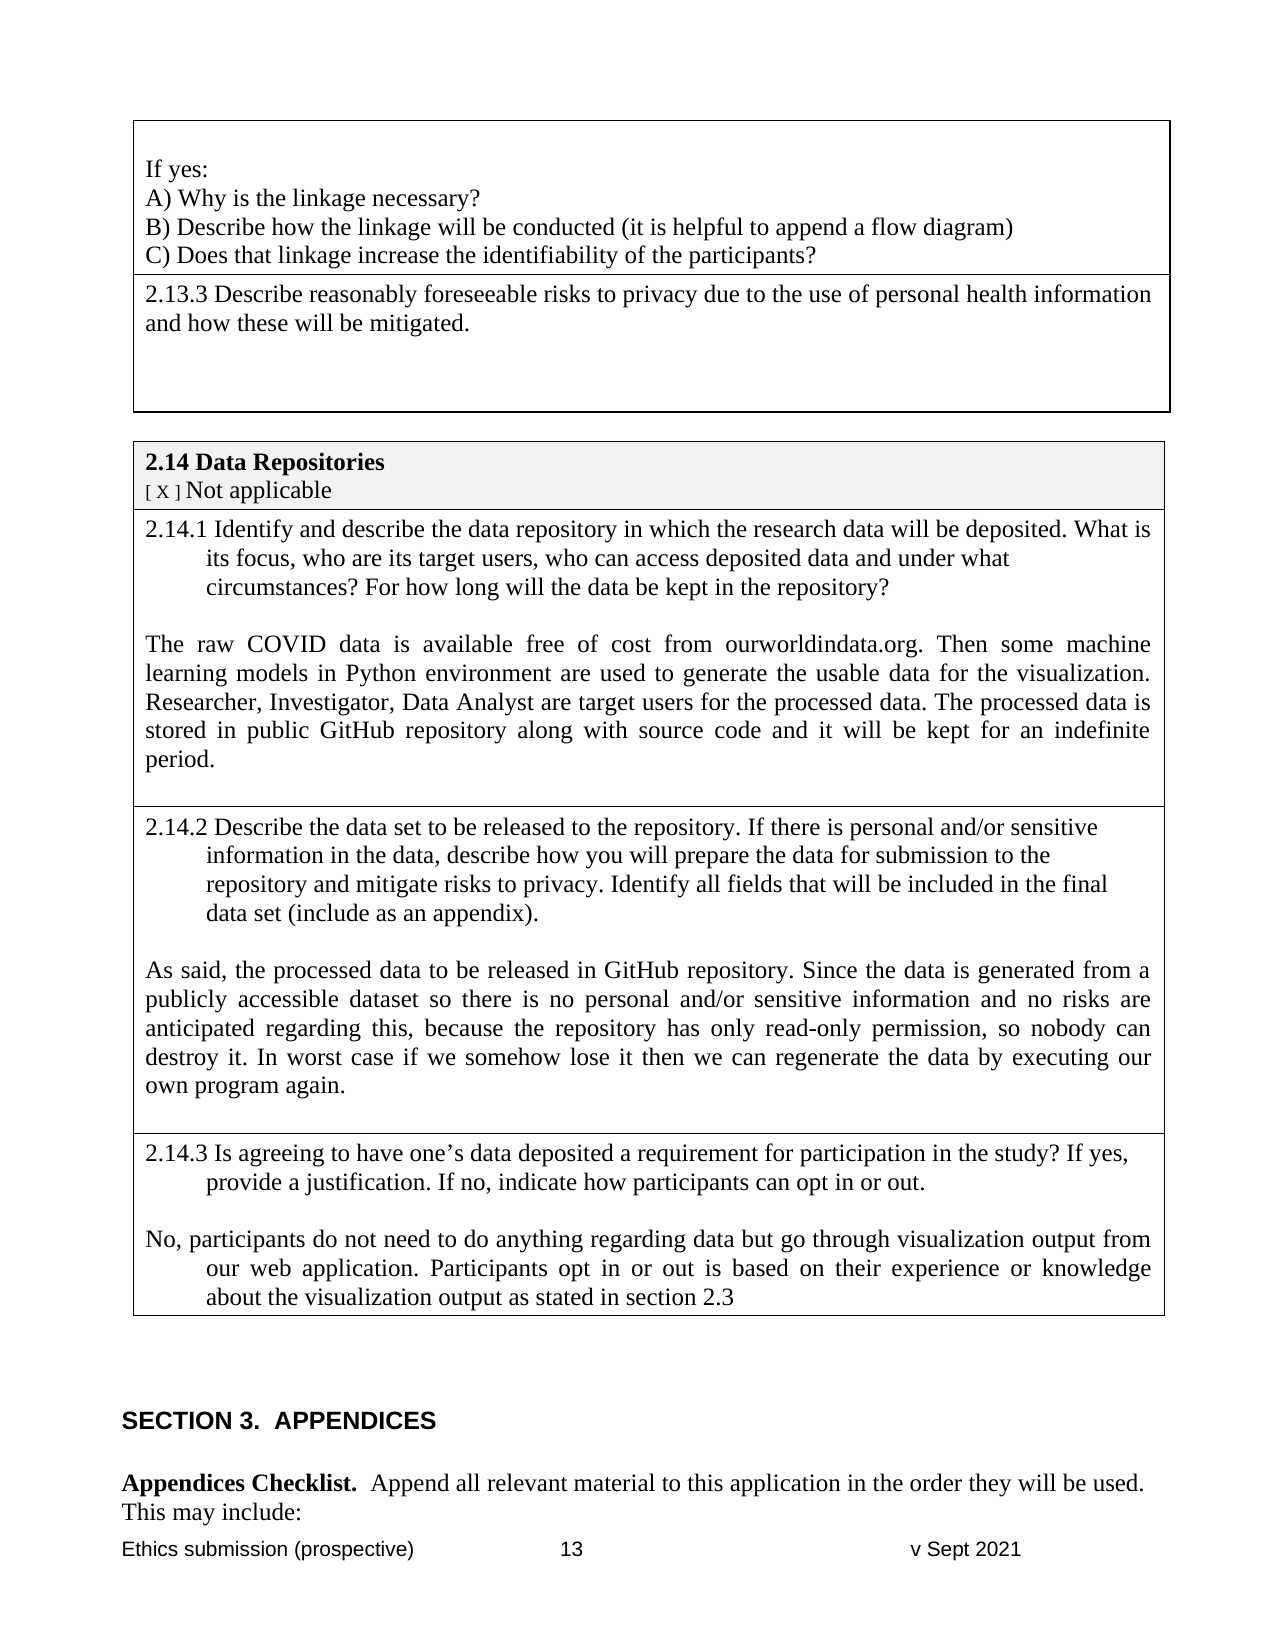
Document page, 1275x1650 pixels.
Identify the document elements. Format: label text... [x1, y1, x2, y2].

table_cell 2.13.3 Describe reasonably foreseeable risks to privacy due to the use of personal health information and how these will be mitigated. [134, 275, 1169, 411]
table_cell 2.14.3 Is agreeing to have one’s data deposited a requirement for participation in the study? If yes, provide a justification. If no, indicate how participants can opt in or out. No, participants do not need to do anything regarding data but go through visualization output from our web application. Participants opt in or out is based on their experience or knowledge about the visualization output as stated in section 2.3 [134, 1134, 1164, 1315]
subtitle SECTION 3. APPENDICES [121, 1406, 1153, 1435]
text Appendices Checklist. Append all relevant material to this application in the order they will be used. This may include: [121, 1468, 1153, 1526]
table_header 2.14 Data Repositories [ X ] Not applicable [134, 442, 1164, 509]
table_cell 2.14.2 Describe the data set to be released to the repository. If there is personal and/or sensitive information in the data, describe how you will prepare the data for submission to the repository and mitigate risks to privacy. Identify all fields that will be included in the final data set (include as an appendix). As said, the processed data to be released in GitHub repository. Since the data is generated from a publicly accessible dataset so there is no personal and/or sensitive information and no risks are anticipated regarding this, because the repository has only read-only permission, so nobody can destroy it. In worst case if we somehow lose it then we can regenerate the data by executing our own program again. [134, 807, 1164, 1132]
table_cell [134, 121, 1169, 274]
table_cell 2.14.1 Identify and describe the data repository in which the research data will be deposited. What is its focus, who are its target users, who can access deposited data and under what circumstances? For how long will the data be kept in the repository? The raw COVID data is available free of cost from ourworldindata.org. Then some machine learning models in Python environment are used to generate the usable data for the visualization. Researcher, Investigator, Data Analyst are target users for the processed data. The processed data is stored in public GitHub repository along with source code and it will be kept for an indefinite period. [134, 510, 1164, 806]
